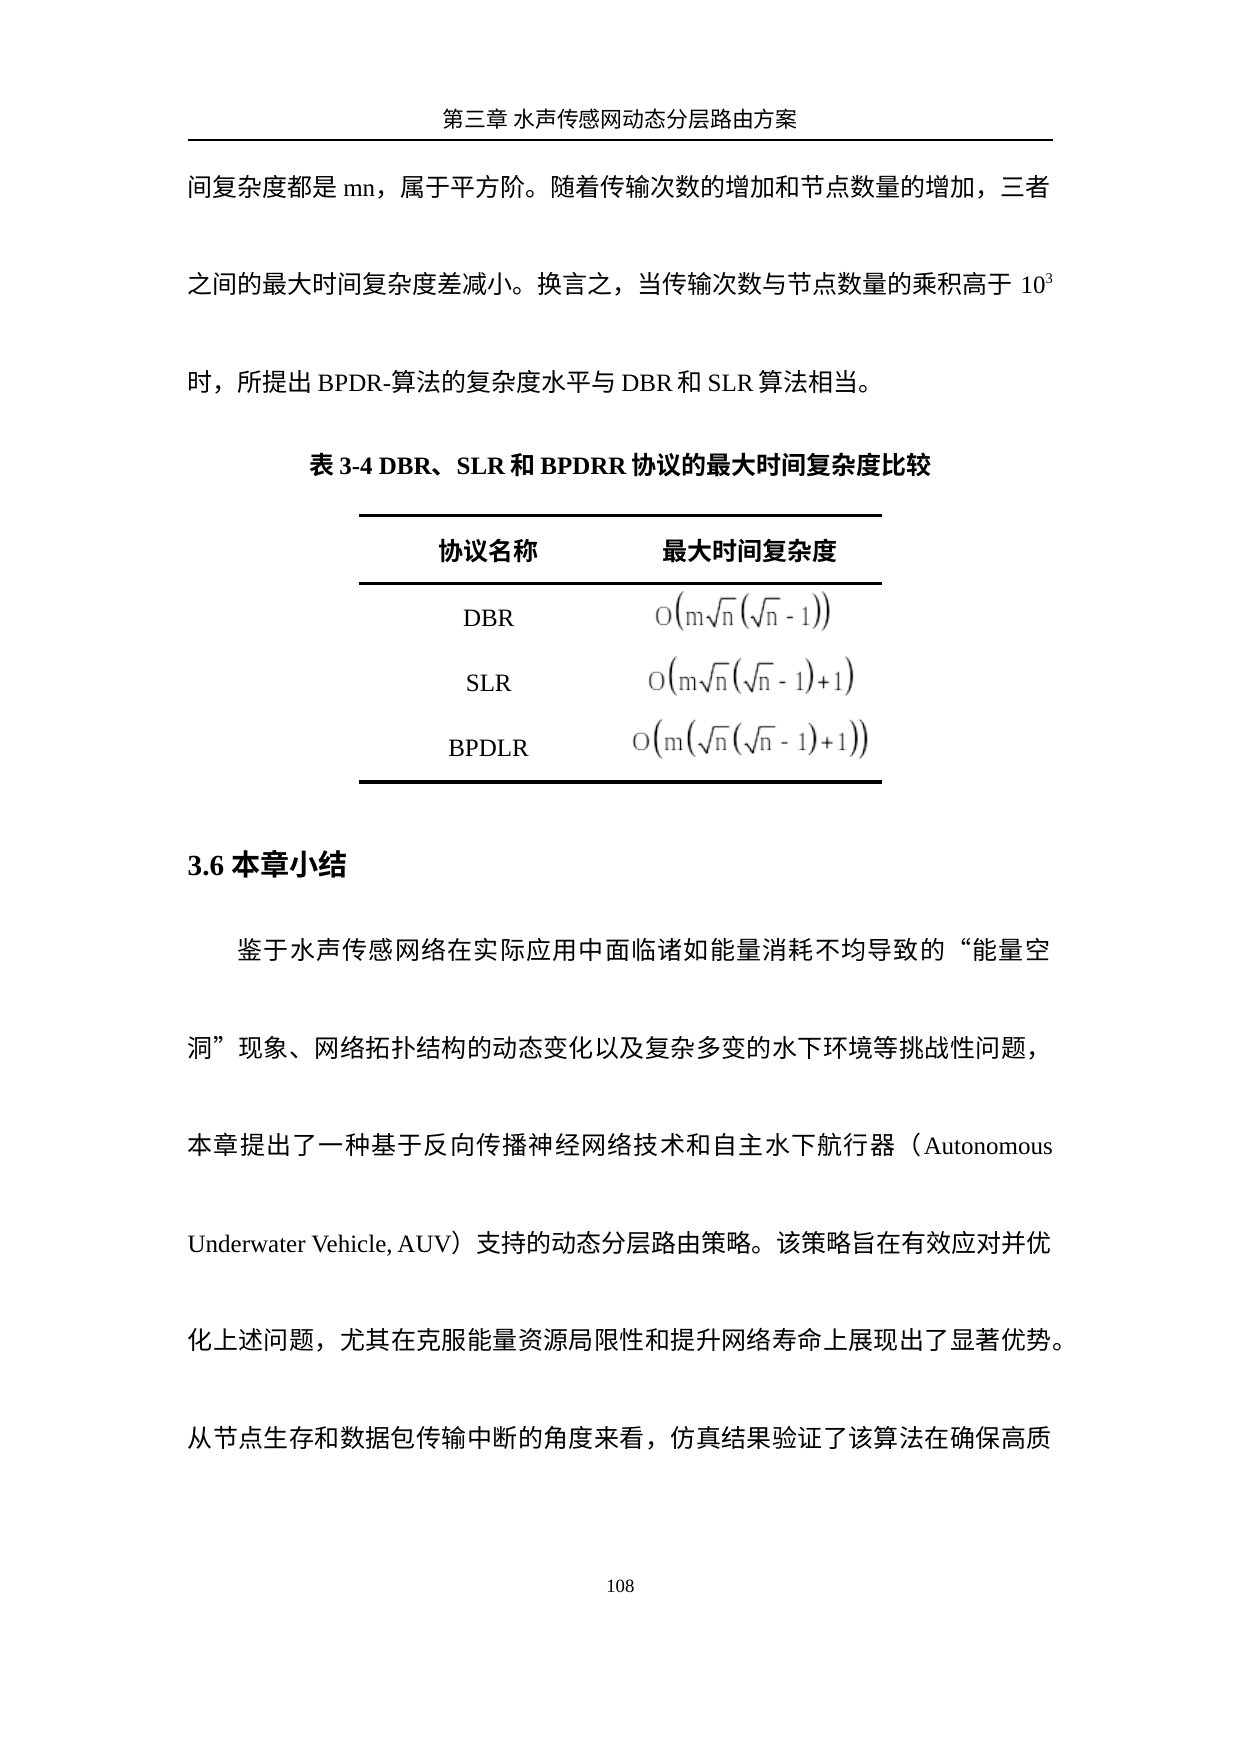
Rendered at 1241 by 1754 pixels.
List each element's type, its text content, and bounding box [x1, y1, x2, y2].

table_cell [619, 650, 882, 715]
table_cell DBR [359, 585, 618, 650]
table_cell [619, 585, 882, 650]
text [187, 153, 1053, 413]
table_cell BPDLR [359, 715, 618, 780]
table_header 最大时间复杂度 [619, 517, 882, 582]
text 表3-4 DBR、SLR和BPDRR协议的最大时间复杂度比较 [187, 431, 1053, 496]
table_cell [619, 715, 882, 780]
table_header 协议名称 [359, 517, 618, 582]
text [187, 916, 1053, 1469]
table_cell SLR [359, 650, 618, 715]
text 3.6 本章小结 [187, 830, 1053, 895]
